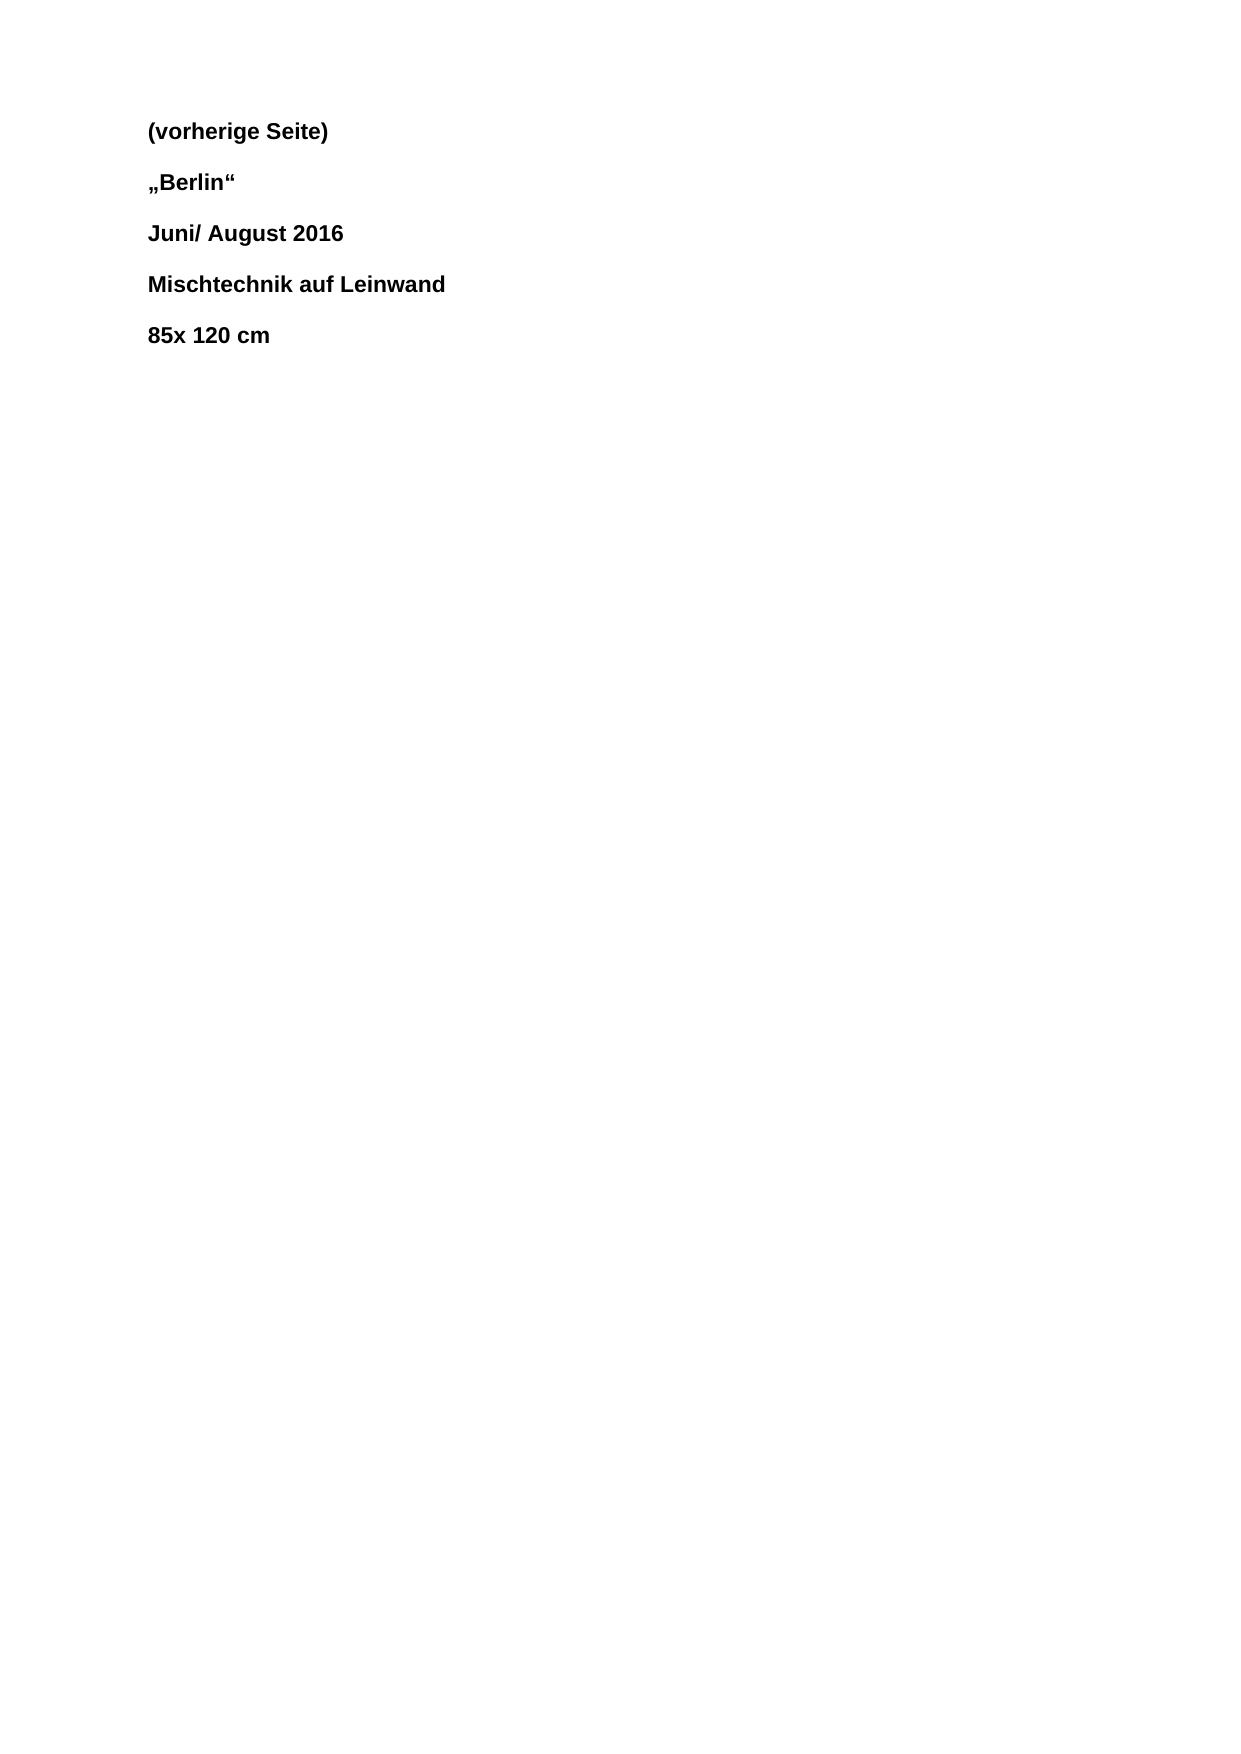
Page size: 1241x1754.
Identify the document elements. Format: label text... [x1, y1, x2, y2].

text (vorherige Seite) [148, 118, 1093, 144]
text Mischtechnik auf Leinwand [148, 271, 1093, 298]
text „Berlin“ [148, 169, 1093, 196]
text 85x 120 cm [148, 322, 1093, 349]
text Juni/ August 2016 [148, 220, 1093, 247]
